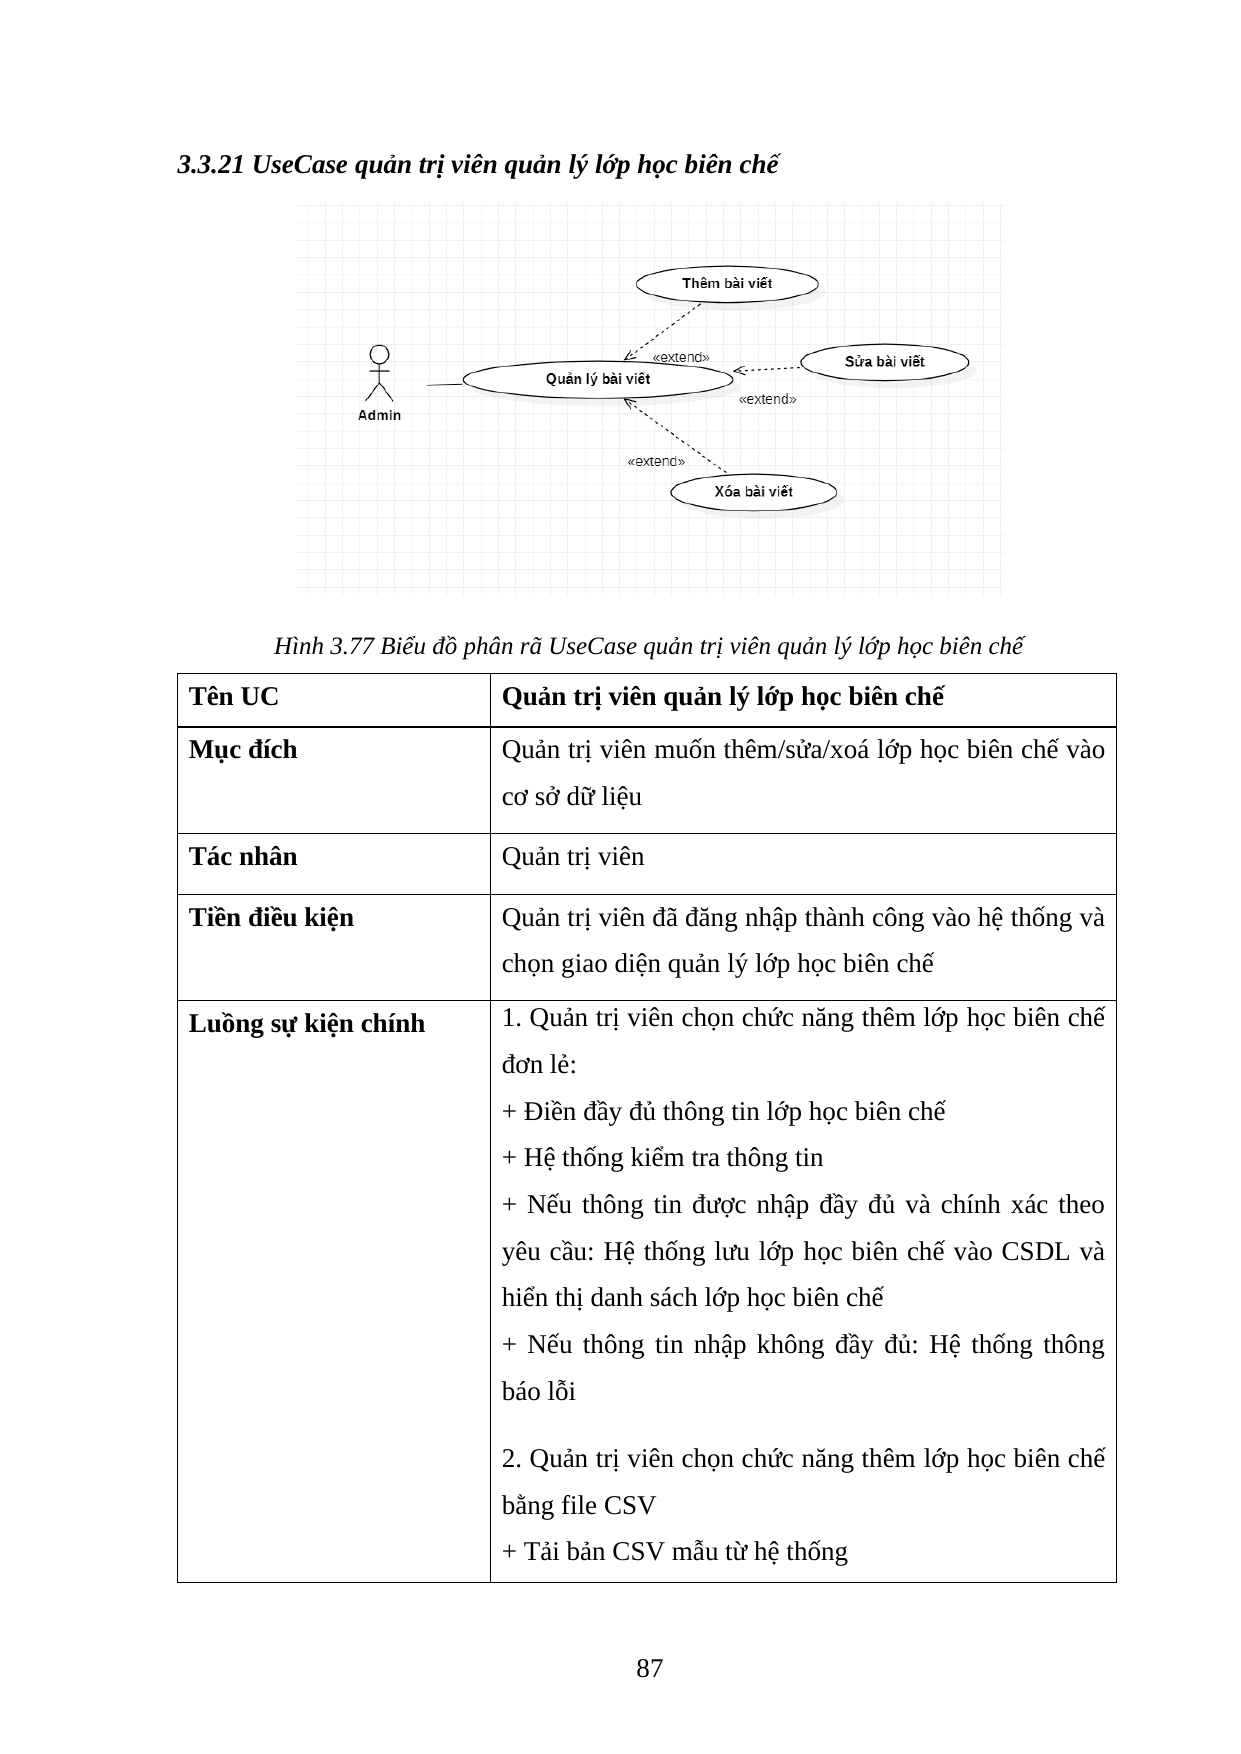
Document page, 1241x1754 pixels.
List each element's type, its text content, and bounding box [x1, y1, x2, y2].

table_cell Quản trị viên [491, 834, 1116, 893]
picture [295, 203, 1004, 595]
table_cell Mục đích [178, 728, 490, 833]
table_cell Tiền điều kiện [178, 895, 490, 1000]
table_cell Quản trị viên đã đăng nhập thành công vào hệ thống và chọn giao diện quản lý lớp học biên chế [491, 895, 1116, 1000]
table_header Quản trị viên quản lý lớp học biên chế [491, 674, 1116, 726]
subtitle UseCase quản trị viên quản lý lớp học biên chế [177, 148, 1122, 179]
table_header Tên UC [178, 674, 490, 726]
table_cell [491, 1001, 1116, 1582]
table_cell Quản trị viên muốn thêm/sửa/xoá lớp học biên chế vào cơ sở dữ liệu [491, 728, 1116, 833]
table_cell Tác nhân [178, 834, 490, 893]
table_cell Luồng sự kiện chính [178, 1001, 490, 1582]
